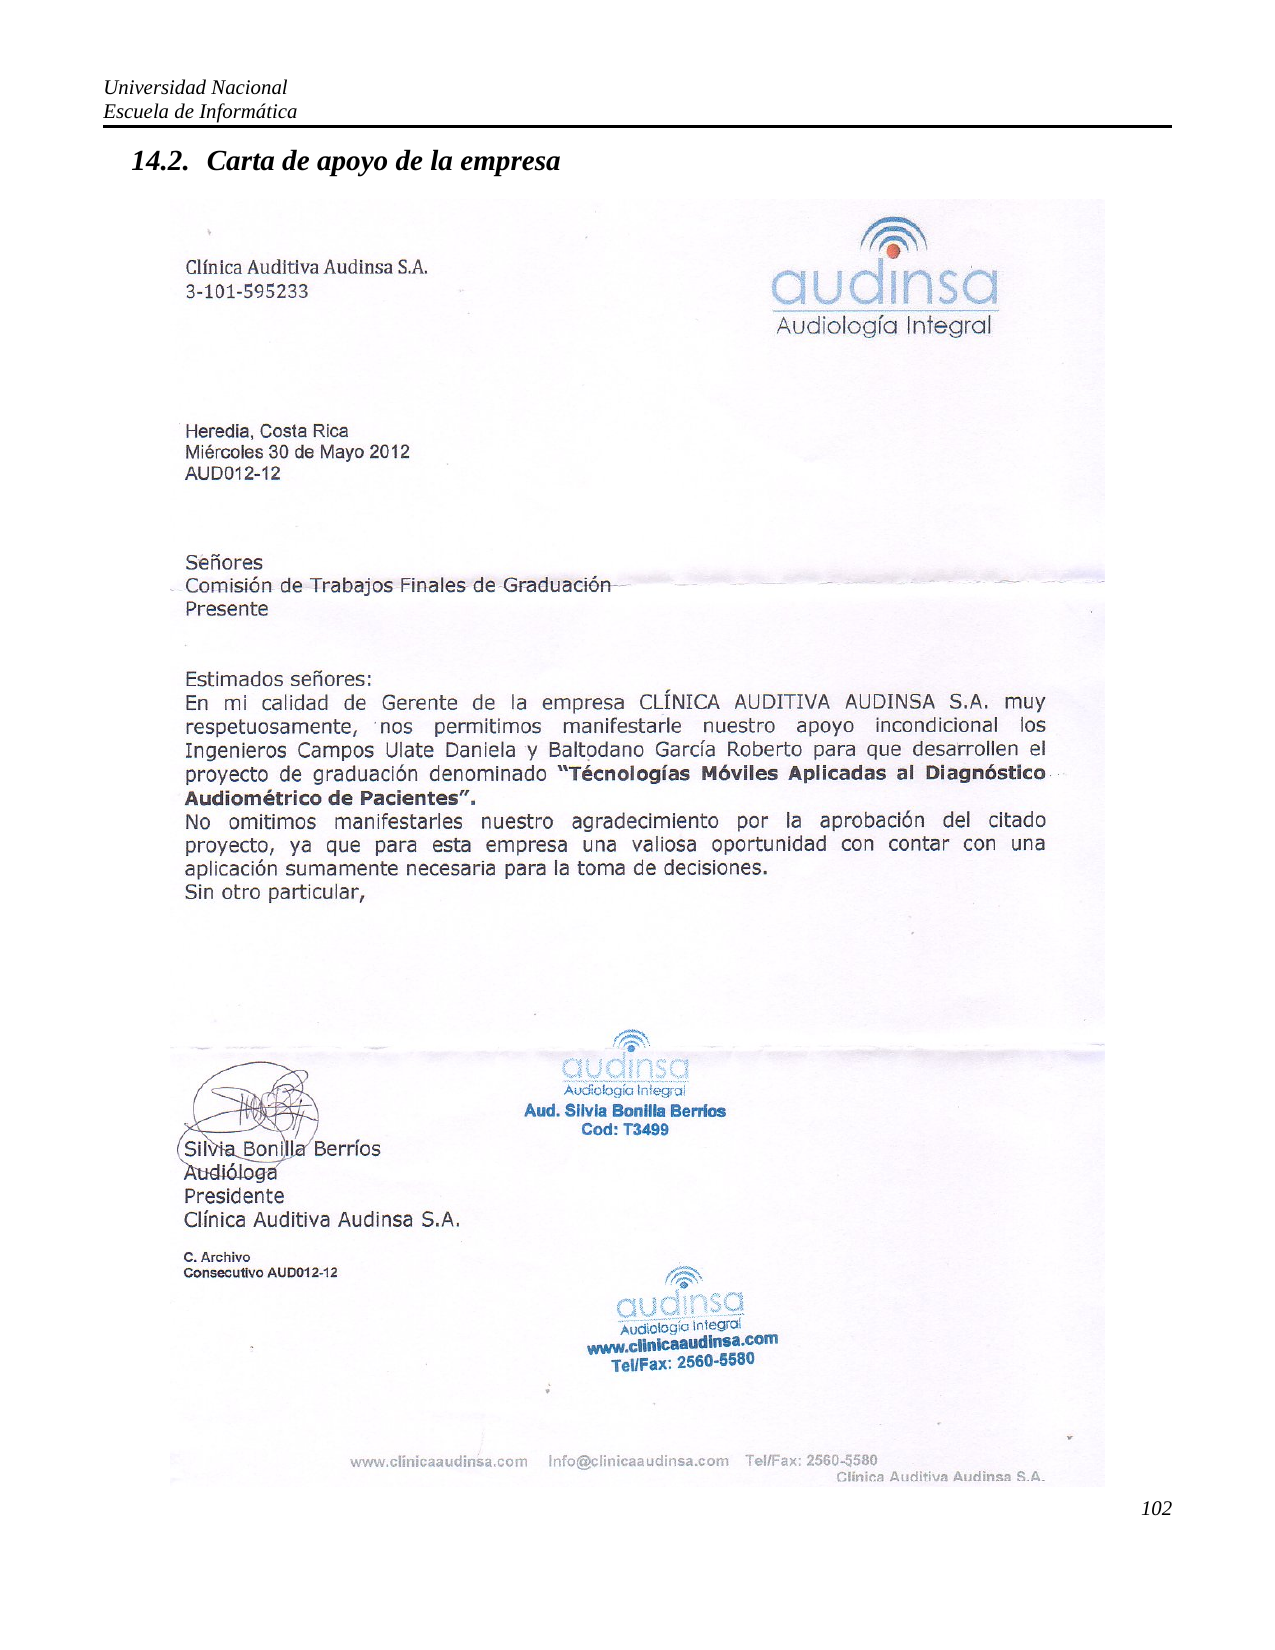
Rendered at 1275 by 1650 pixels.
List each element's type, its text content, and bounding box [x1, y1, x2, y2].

picture [170, 199, 1105, 1487]
text Carta de apoyo de la empresa [131, 143, 1172, 177]
